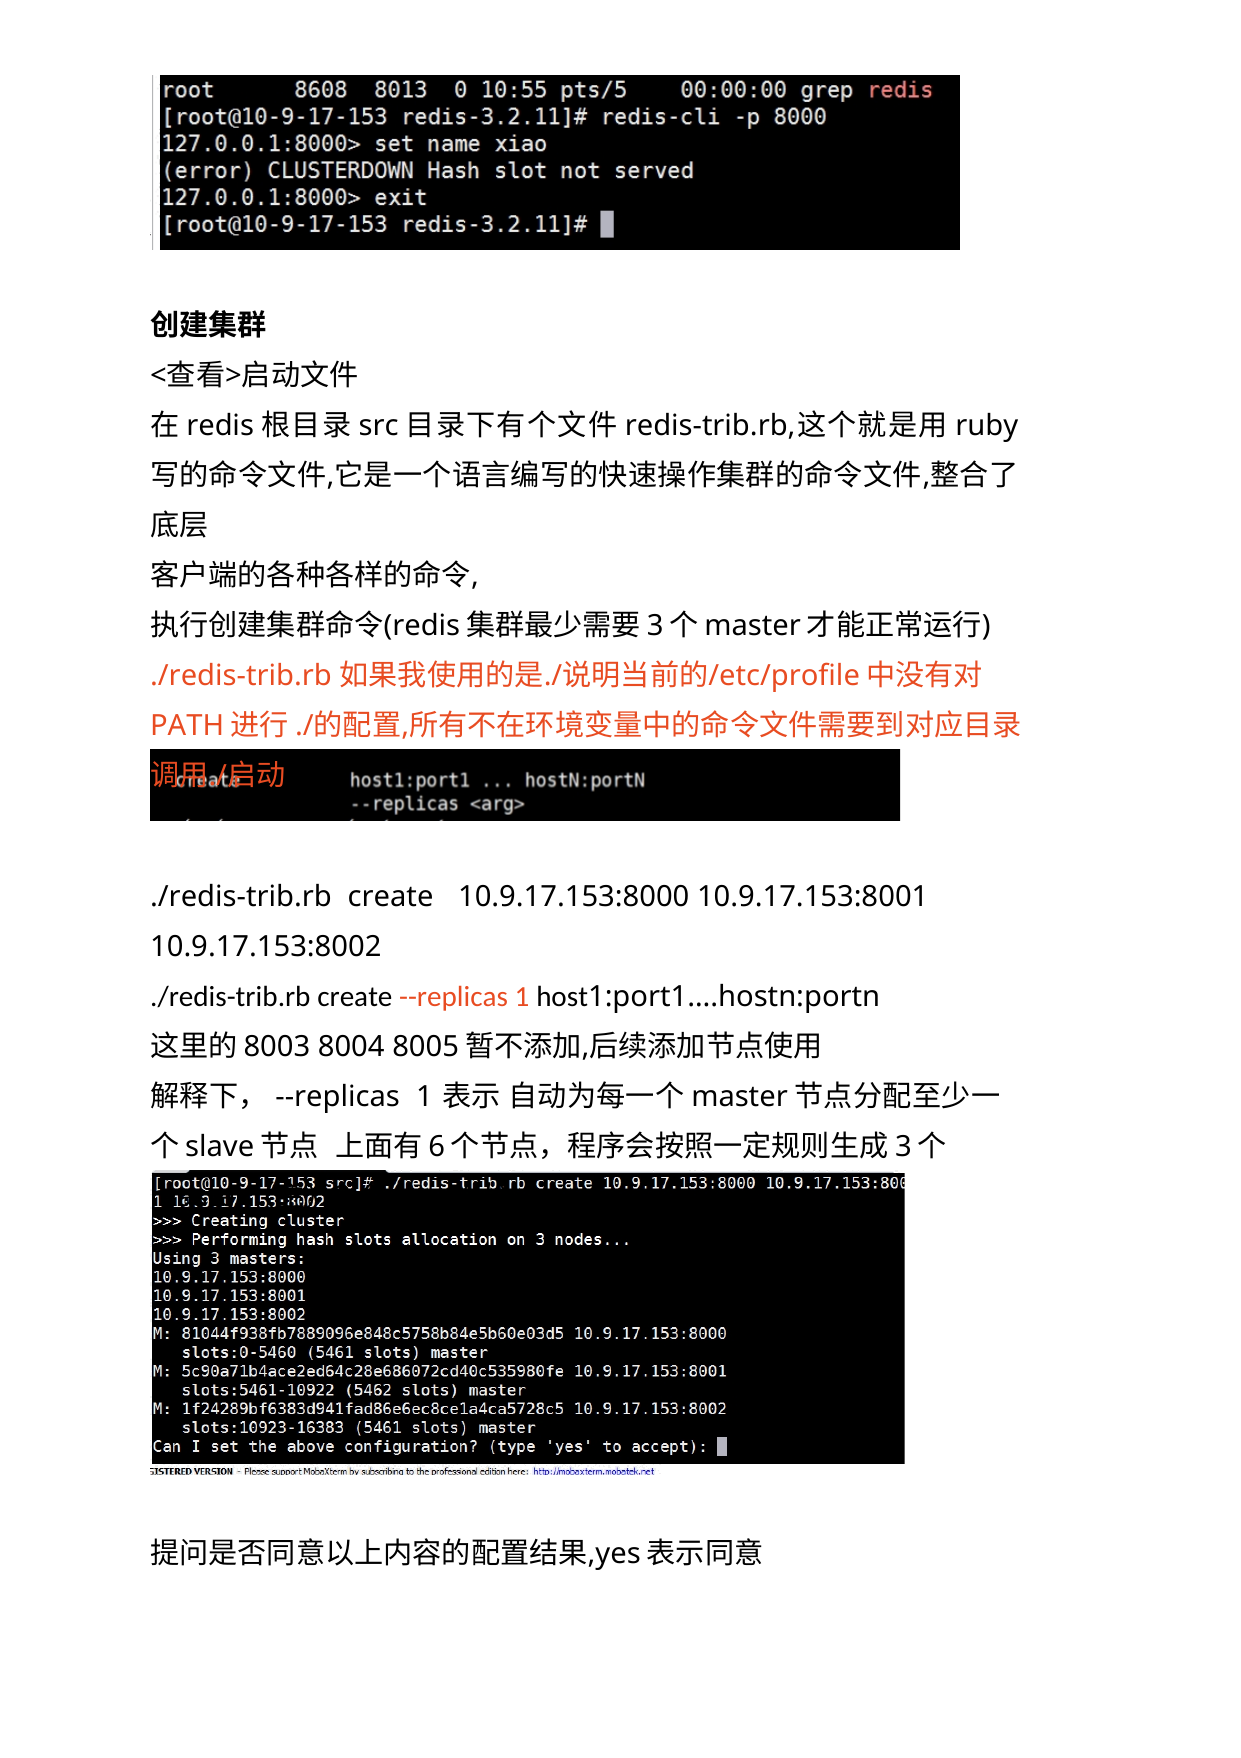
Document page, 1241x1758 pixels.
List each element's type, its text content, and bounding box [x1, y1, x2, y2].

picture [150, 796, 901, 821]
picture [150, 1170, 905, 1176]
picture [150, 75, 960, 250]
text PATH进行 ./的配置,所有不在环境变量中的命令文件需要到对应目录调用./启动 [150, 695, 1022, 796]
text ./redis-trib.rb create --replicas 1 host1:port1….hostn:portn [150, 975, 1022, 1014]
text 10.9.17.153:8002 [150, 925, 1022, 964]
text 提问是否同意以上内容的配置结果,yes表示同意 [150, 1532, 1022, 1571]
text 创建集群 [150, 304, 1022, 343]
picture [150, 1214, 905, 1475]
text 执行创建集群命令(redis集群最少需要3个master才能正常运行) [150, 604, 1022, 643]
text ./redis-trib.rb create 10.9.17.153:8000 10.9.17.153:8001 [150, 875, 1022, 914]
text 客户端的各种各样的命令, [150, 554, 1022, 593]
text master（主）3个slave(从) [150, 1176, 1022, 1214]
text ./redis-trib.rb 如果我使用的是./说明当前的/etc/profile中没有对 [150, 654, 1022, 693]
text <查看>启动文件 [150, 354, 1022, 393]
text 这里的8003 8004 8005暂不添加,后续添加节点使用 [150, 1025, 1022, 1064]
text 解释下， --replicas 1 表示 自动为每一个master节点分配至少一个slave节点 上面有6个节点，程序会按照一定规则生成 3个 [150, 1066, 1001, 1166]
text 在redis根目录src目录下有个文件redis-trib.rb,这个就是用ruby写的命令文件,它是一个语言编写的快速操作集群的命令文件,整合了底层 [150, 395, 1018, 545]
